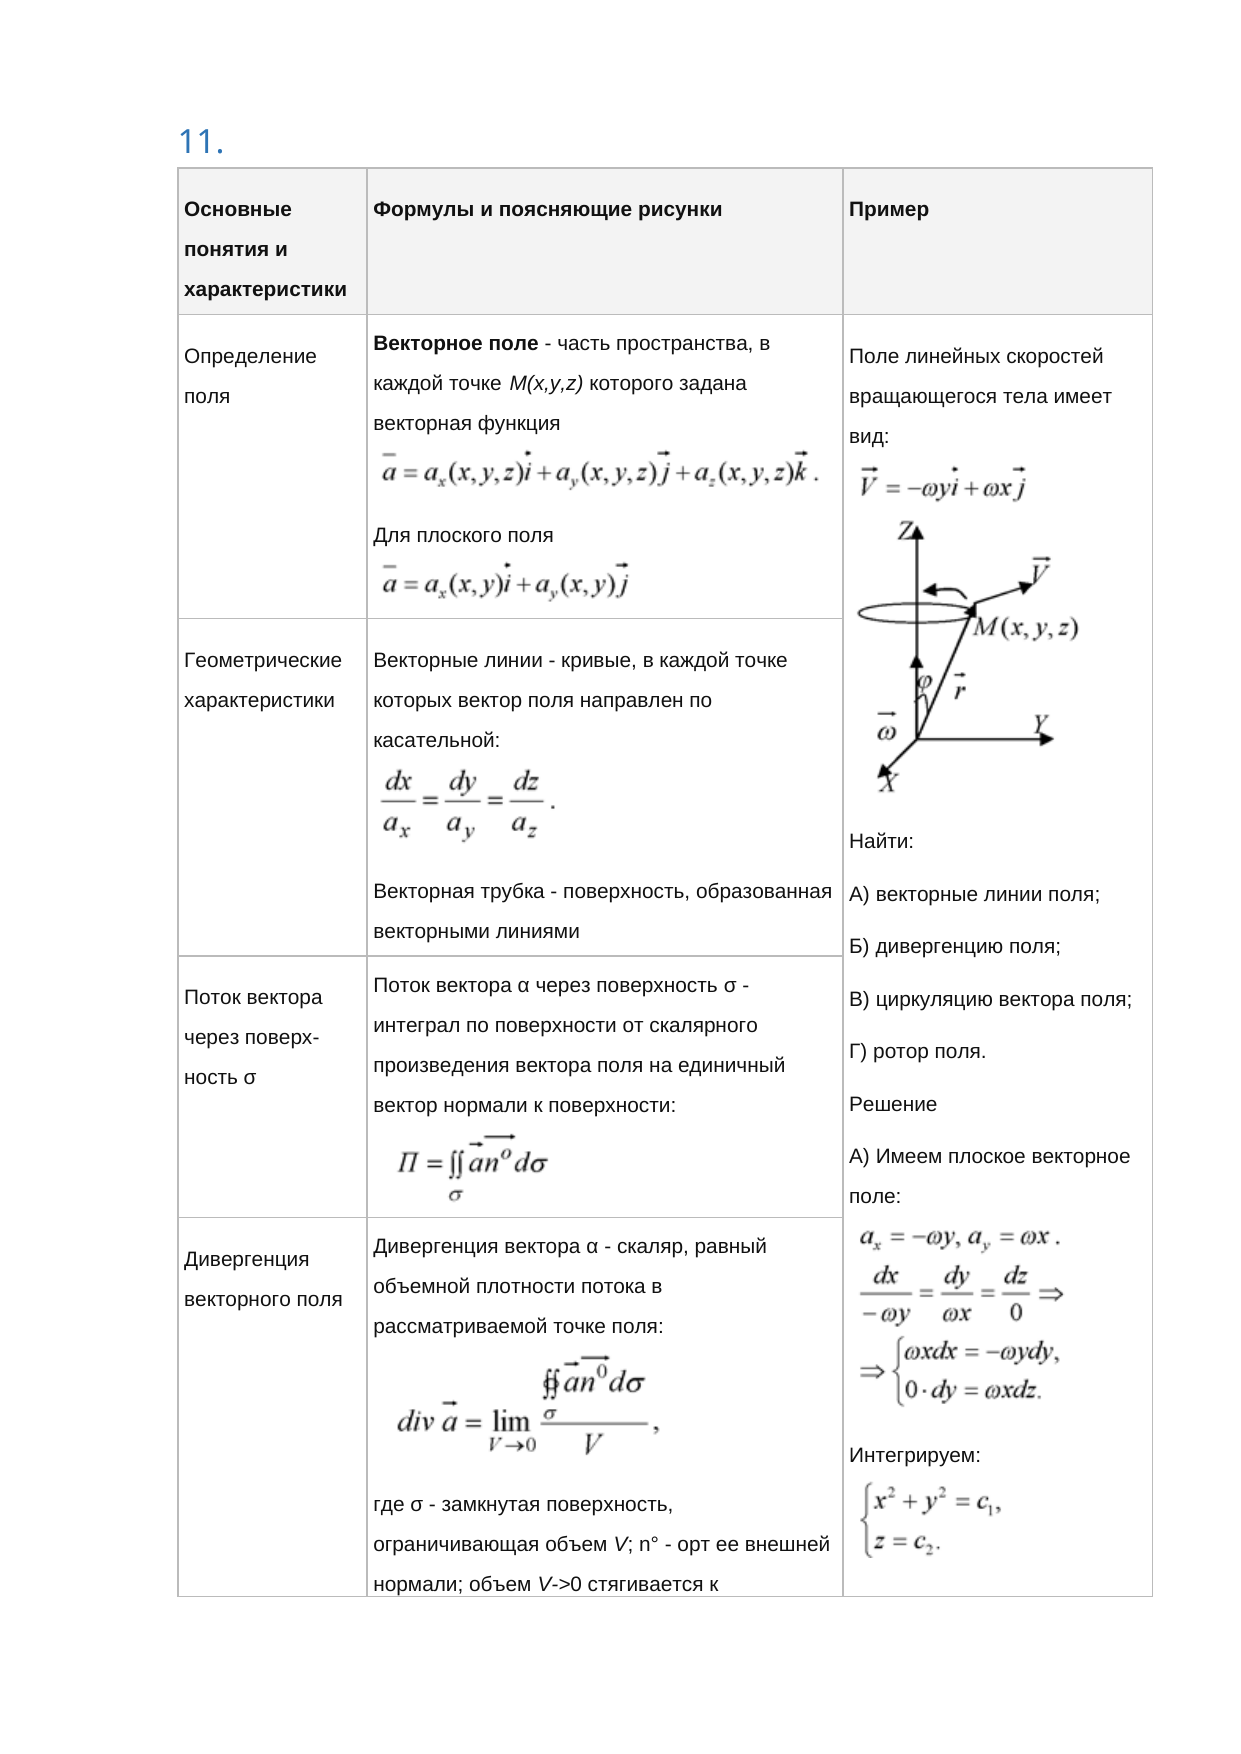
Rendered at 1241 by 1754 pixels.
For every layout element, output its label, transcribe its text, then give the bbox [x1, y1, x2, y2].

picture [848, 1220, 1085, 1415]
picture [848, 460, 1106, 801]
picture [373, 1350, 698, 1463]
table_header Пример [844, 169, 1152, 314]
table_cell Поток вектора α через поверхность σ - интеграл по поверхности от скалярного произведения вектора поля на единичный вектор нормали к поверхности: [368, 957, 842, 1216]
picture [373, 447, 828, 495]
picture [848, 1479, 1020, 1558]
table_cell Геометрические характеристики [179, 619, 366, 955]
table_cell Векторное поле - часть пространства, в каждой точке M(x,y,z) которого задана векторная функция Для плоского поля [368, 315, 842, 617]
table_header Формулы и поясняющие рисунки [368, 169, 842, 314]
table_cell Поток вектора через поверхность σ [179, 957, 366, 1216]
table_cell Определение поля [179, 315, 366, 617]
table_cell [368, 1218, 842, 1596]
table_header Основные понятия и характеристики [179, 169, 366, 314]
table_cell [179, 1218, 366, 1596]
picture [373, 763, 575, 850]
picture [373, 1128, 567, 1204]
picture [373, 559, 653, 605]
table_cell Векторные линии - кривые, в каждой точке которых вектор поля направлен по касательной: Векторная трубка - поверхность, образованная векторными линиями [368, 619, 842, 955]
table_cell Поле линейных скоростей вращающегося тела имеет вид: Найти: А) векторные линии поля; Б) дивергенцию поля; В) циркуляцию вектора поля; Г) ротор поля. Решение А) Имеем плоское векторное поле: Интегрируем: T.o., векторные линии - окружности с центрами на оси OZ, лежащие в плоскостях, перпендикулярных к этой оси Б) В) Будем считать, что направление нормали к плоскости совпадает с направлением оси OZ. площадь поверхности, ограниченной кривой L. Заметим, что если нормаль к поверхности S образует угол γ с осью OZ, то циркуляция C=2w·S·cosγ Ротор поля направлен параллельно оси вращения, его модуль равен удвоенной угловой скорости. С точностью до числового множителя ротор поля скоростей представляет собой угловую скорость вращения твердого тела [844, 315, 1152, 1596]
subtitle 11. [177, 118, 1152, 163]
